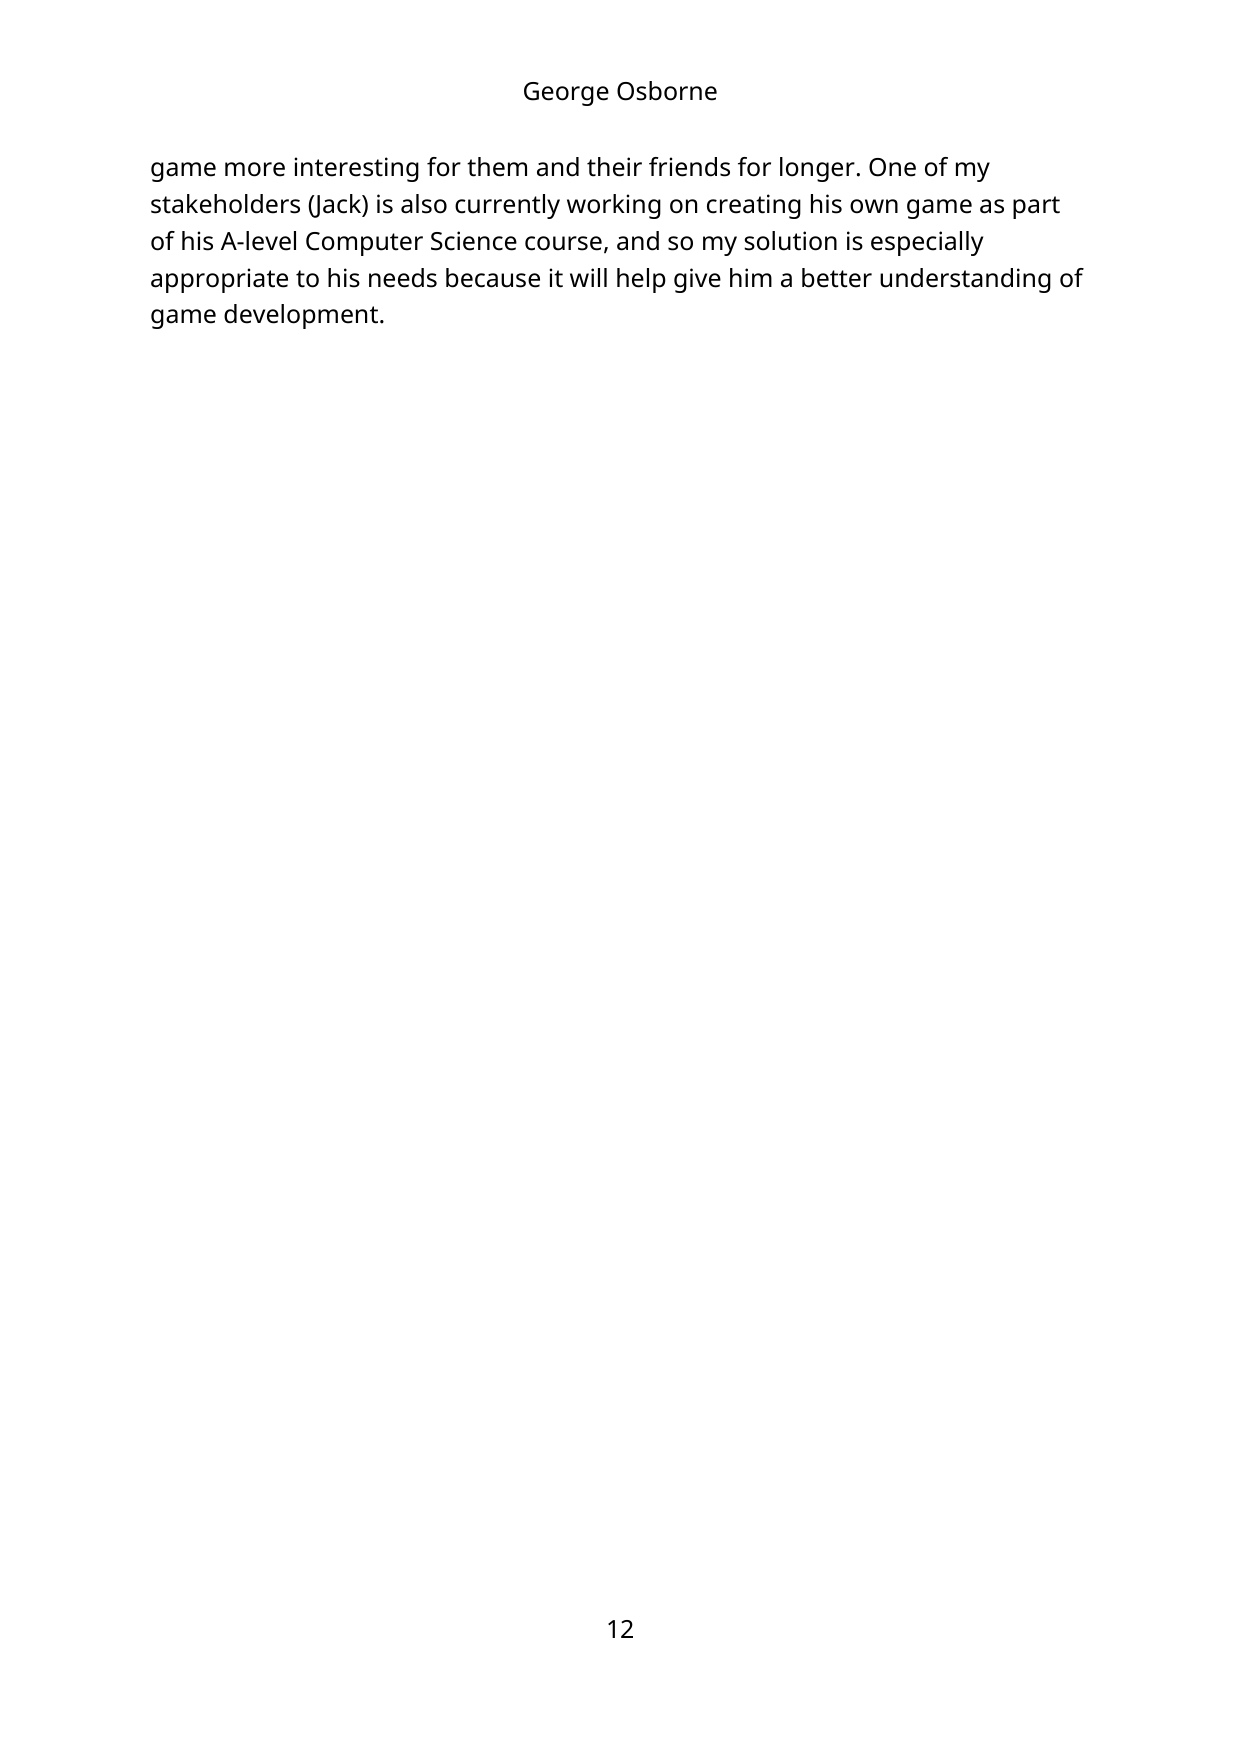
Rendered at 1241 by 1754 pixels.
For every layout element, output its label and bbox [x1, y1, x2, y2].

text [150, 150, 1090, 331]
